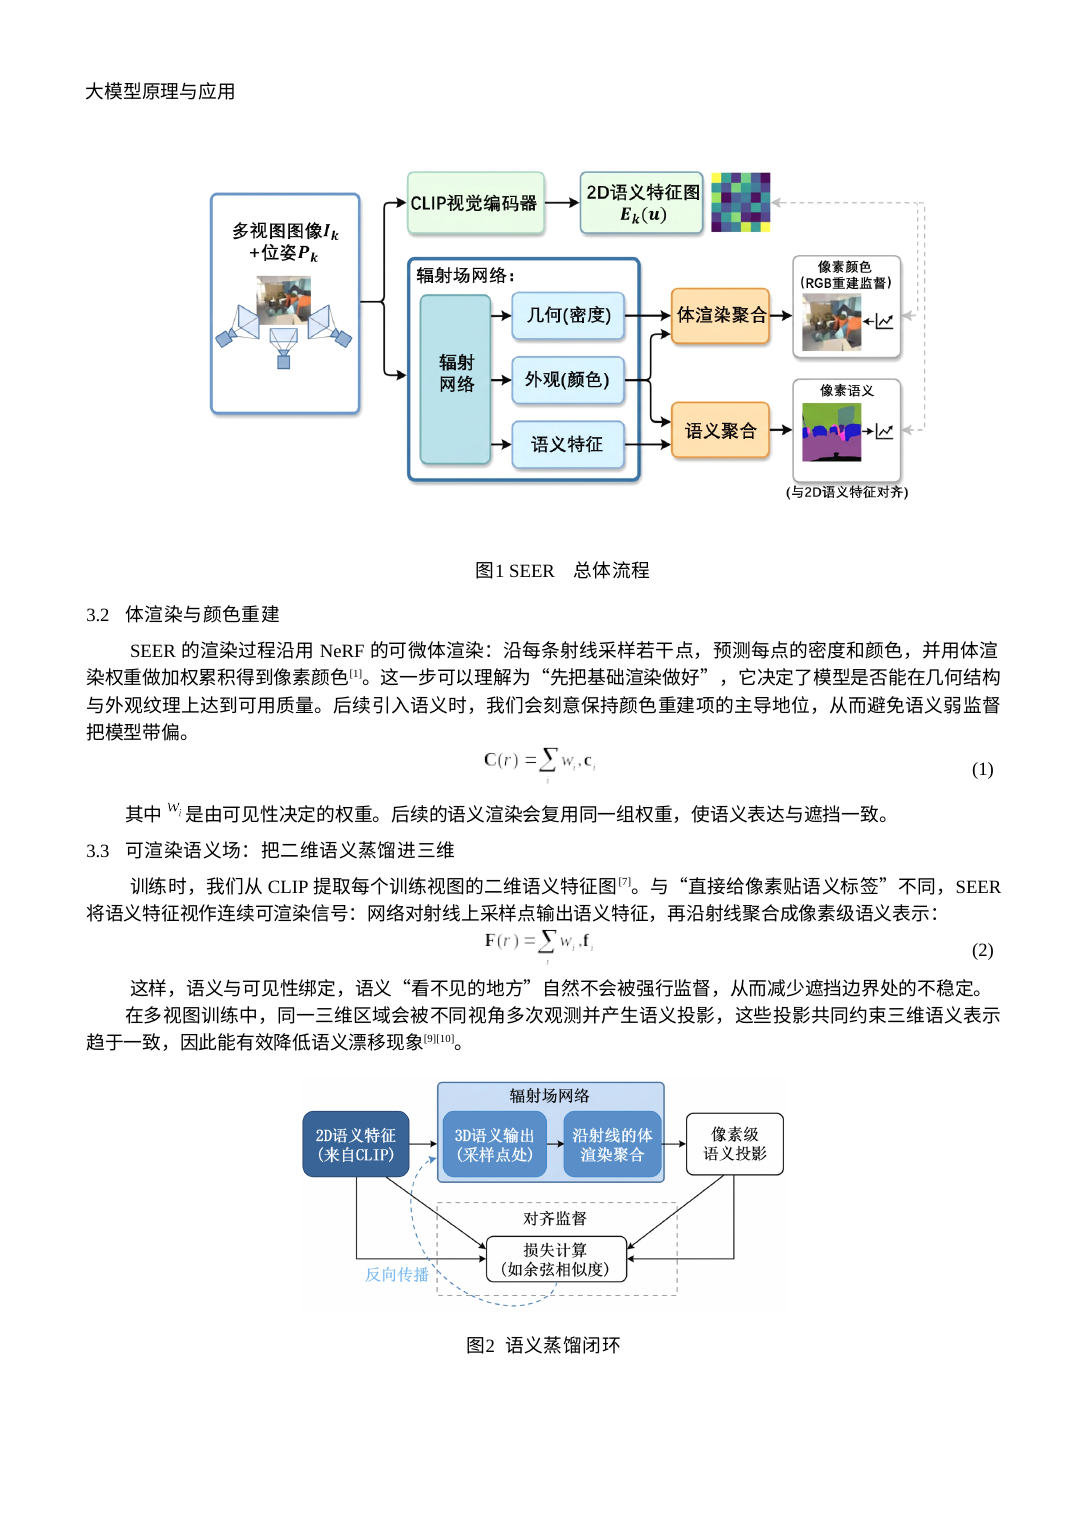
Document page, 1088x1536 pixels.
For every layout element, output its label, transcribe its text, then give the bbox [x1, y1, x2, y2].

text 图1 SEER 总体流程 [86, 554, 1001, 584]
text SEER 的渲染过程沿用 NeRF 的可微体渲染：沿每条射线采样若干点，预测每点的密度和颜色，并用体渲染权重做加权累积得到像素颜色[1]。这一步可以理解为“先把基础渲染做好”，它决定了模型是否能在几何结构与外观纹理上达到可用质量。后续引入语义时，我们会刻意保持颜色重建项的主导地位，从而避免语义弱监督把模型带偏。 [86, 636, 1001, 744]
text (1) [86, 744, 1001, 792]
picture [202, 153, 930, 511]
subtitle 3.3 可渲染语义场：把二维语义蒸馏进三维 [86, 834, 1001, 864]
text 其中是由可见性决定的权重。后续的语义渲染会复用同一组权重，使语义表达与遮挡一致。 [86, 792, 1001, 827]
text 训练时，我们从 CLIP 提取每个训练视图的二维语义特征图[7]。与“直接给像素贴语义标签”不同，SEER 将语义特征视作连续可渲染信号：网络对射线上采样点输出语义特征，再沿射线聚合成像素级语义表示： [86, 871, 1001, 926]
picture [300, 1076, 788, 1312]
text 在多视图训练中，同一三维区域会被不同视角多次观测并产生语义投影，这些投影共同约束三维语义表示趋于一致，因此能有效降低语义漂移现象[9][10]。 [86, 1001, 1001, 1055]
text 图2 语义蒸馏闭环 [86, 1329, 1001, 1359]
text (2) [86, 926, 1001, 973]
subtitle 3.2 体渲染与颜色重建 [86, 599, 1001, 628]
text 这样，语义与可见性绑定，语义“看不见的地方”自然不会被强行监督，从而减少遮挡边界处的不稳定。 [86, 973, 1001, 1001]
